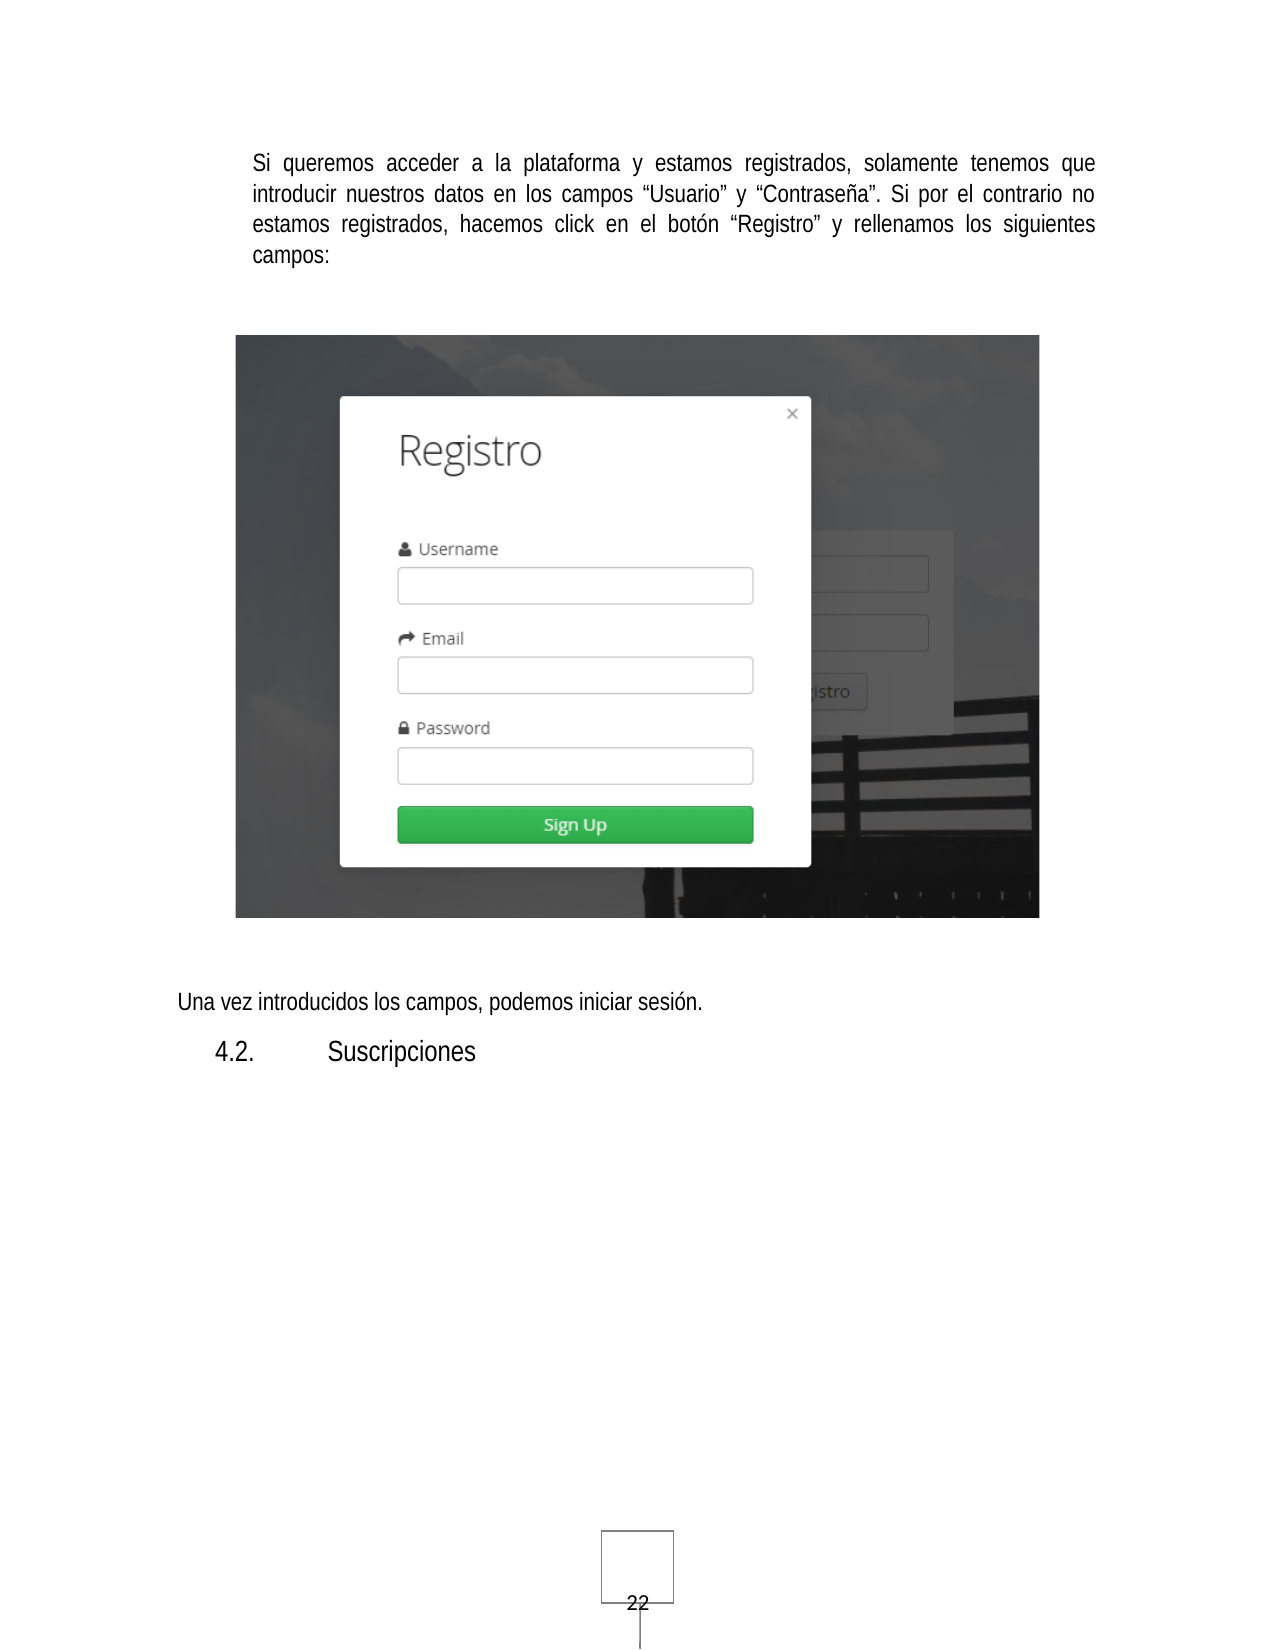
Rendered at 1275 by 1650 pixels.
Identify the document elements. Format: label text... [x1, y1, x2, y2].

text Una vez introducidos los campos, podemos iniciar sesión. [177, 987, 1098, 1016]
picture [235, 335, 1040, 918]
text Si queremos acceder a la plataforma y estamos registrados, solamente tenemos que introducir nuestros datos en los campos “Usuario” y “Contraseña”. Si por el contrario no estamos registrados, hacemos click en el botón “Registro” y rellenamos los siguientes campos: [252, 148, 1098, 269]
subtitle Suscripciones [215, 1034, 1098, 1068]
